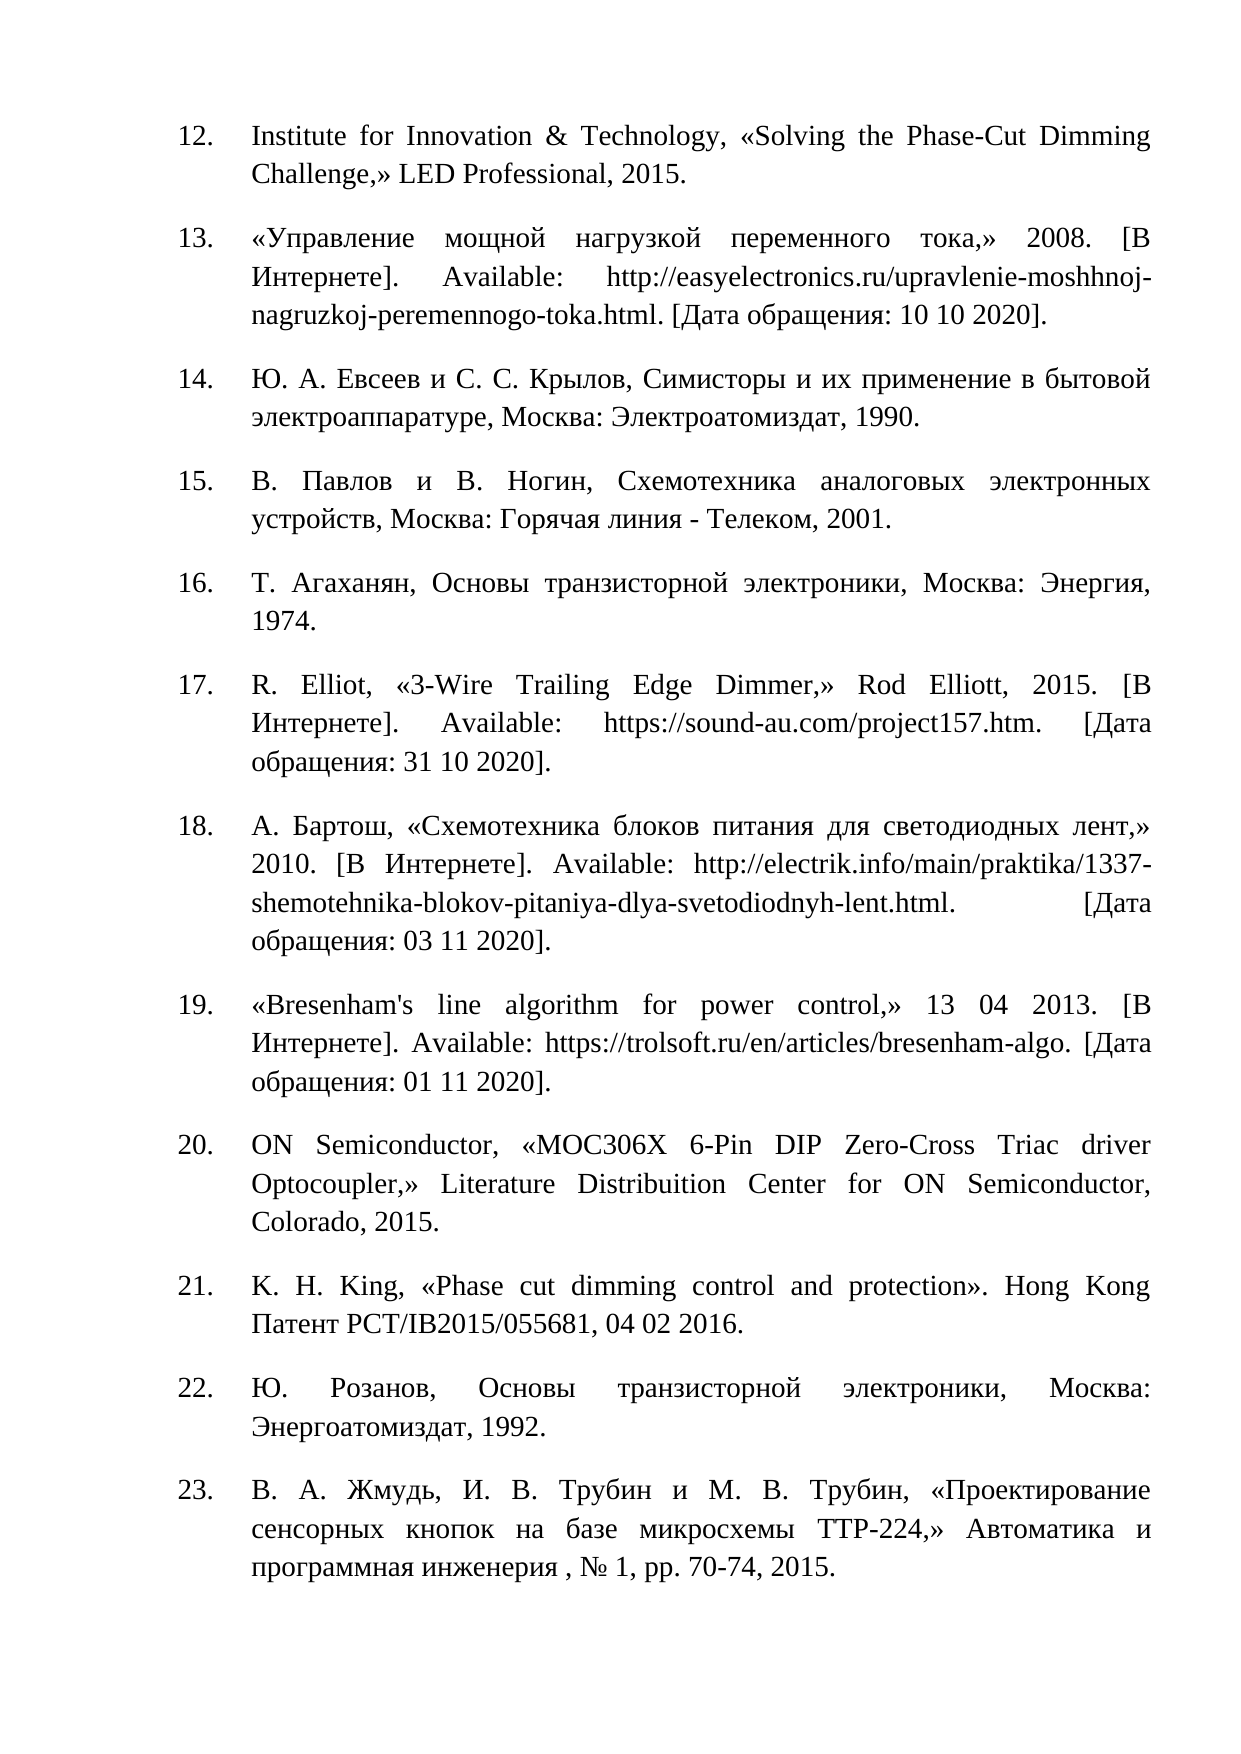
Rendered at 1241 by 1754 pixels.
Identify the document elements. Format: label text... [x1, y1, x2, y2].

list Ю. Розанов, Основы транзисторной электроники, Москва: Энергоатомиздат, 1992. [177, 1370, 1152, 1442]
list Т. Агаханян, Основы транзисторной электроники, Москва: Энергия, 1974. [177, 565, 1152, 637]
list В. Павлов и В. Ногин, Схемотехника аналоговых электронных устройств, Москва: Горячая линия - Телеком, 2001. [177, 463, 1152, 535]
list K. H. King, «Phase cut dimming control and protection». Hong Kong Патент PCT/IB2015/055681, 04 02 2016. [177, 1268, 1152, 1340]
list R. Elliot, «3-Wire Trailing Edge Dimmer,» Rod Elliott, 2015. [В Интернете]. Available: https://sound-au.com/project157.htm. [Дата обращения: 31 10 2020]. [177, 667, 1152, 778]
list «Управление мощной нагрузкой переменного тока,» 2008. [В Интернете]. Available: http://easyelectronics.ru/upravlenie-moshhnoj-nagruzkoj-peremennogo-toka.html. [Дата обращения: 10 10 2020]. [177, 220, 1152, 331]
list Ю. А. Евсеев и С. С. Крылов, Симисторы и их применение в бытовой электроаппаратуре, Москва: Электроатомиздат, 1990. [177, 361, 1152, 433]
list Institute for Innovation & Technology, «Solving the Phase-Cut Dimming Challenge,» LED Professional, 2015. [177, 118, 1152, 190]
list А. Бартош, «Схемотехника блоков питания для светодиодных лент,» 2010. [В Интернете]. Available: http://electrik.info/main/praktika/1337-shemotehnika-blokov-pitaniya-dlya-svetodiodnyh-lent.html. [Дата обращения: 03 11 2020]. [177, 808, 1152, 957]
list ON Semiconductor, «MOC306X 6-Pin DIP Zero-Cross Triac driver Optocoupler,» Literature Distribuition Center for ON Semiconductor, Colorado, 2015. [177, 1127, 1152, 1238]
list «Bresenham's line algorithm for power control,» 13 04 2013. [В Интернете]. Available: https://trolsoft.ru/en/articles/bresenham-algo. [Дата обращения: 01 11 2020]. [177, 987, 1152, 1097]
list В. А. Жмудь, И. В. Трубин и М. В. Трубин, «Проектирование сенсорных кнопок на базе микросхемы TTP-224,» Автоматика и программная инженерия , № 1, pp. 70-74, 2015. [177, 1472, 1152, 1583]
